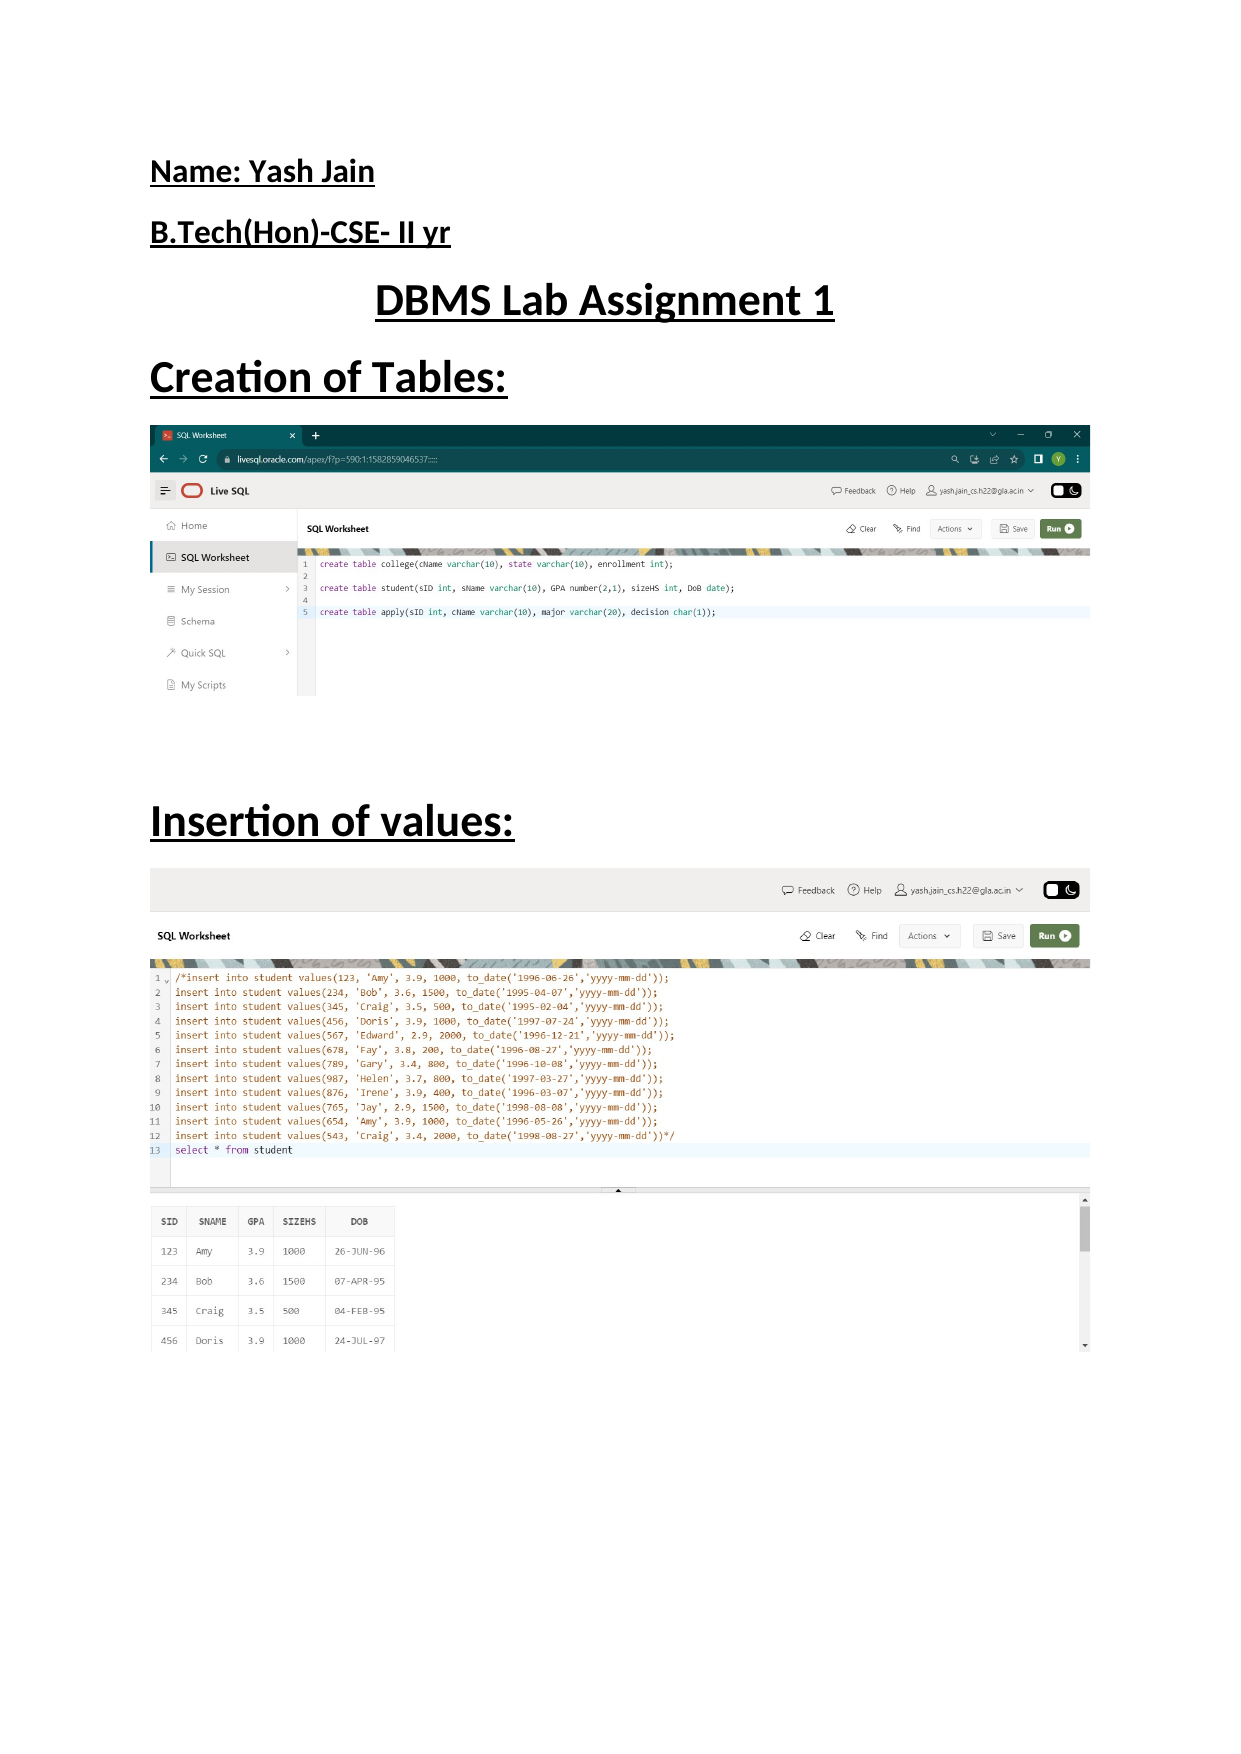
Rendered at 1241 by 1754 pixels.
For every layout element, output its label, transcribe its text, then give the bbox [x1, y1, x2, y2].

picture [150, 425, 1091, 696]
text Insertion of values: [150, 792, 1090, 848]
text Creation of Tables: [150, 348, 1090, 404]
text B.Tech(Hon)-CSE- II yr [150, 211, 1090, 251]
picture [150, 868, 1091, 1352]
text Name: Yash Jain [150, 150, 1090, 191]
text DBMS Lab Assignment 1 [150, 271, 1090, 327]
